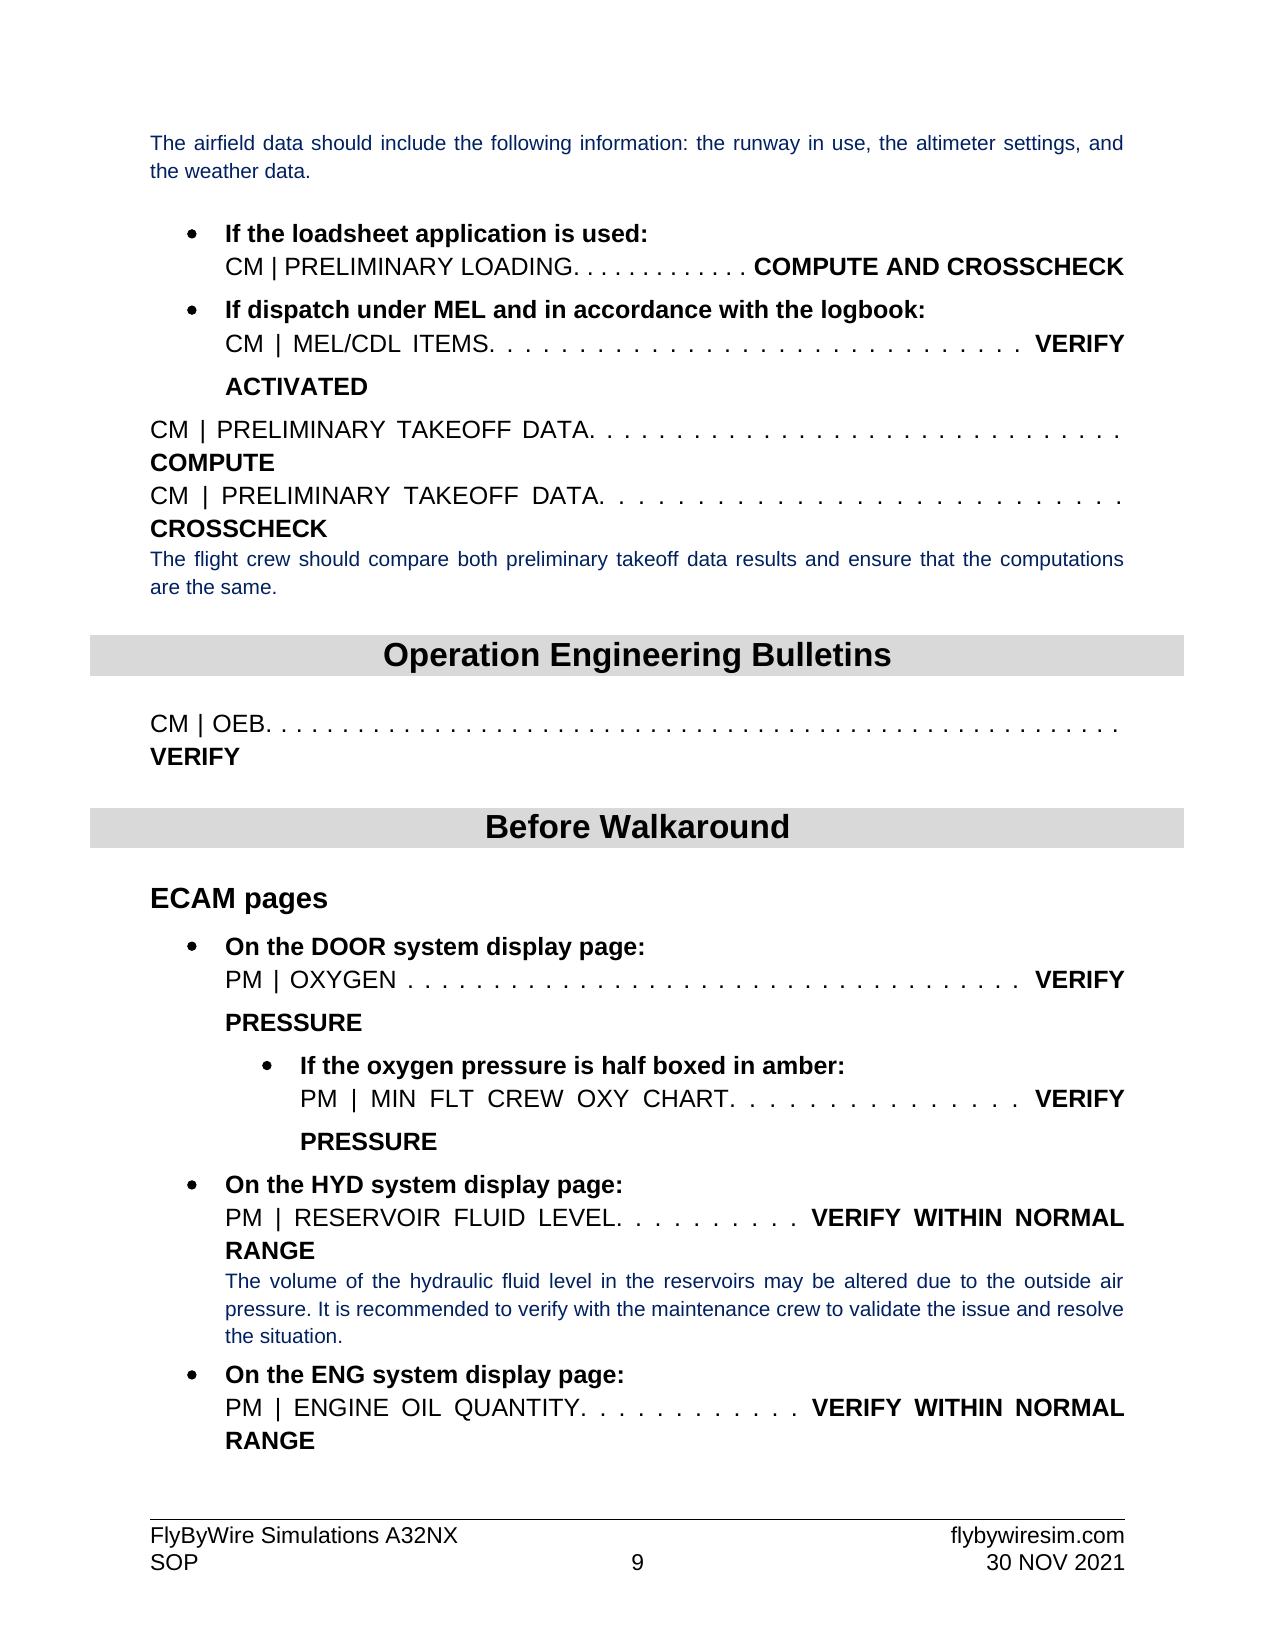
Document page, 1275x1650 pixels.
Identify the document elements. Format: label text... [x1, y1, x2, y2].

table_header Operation Engineering Bulletins [90, 635, 1184, 676]
list PM | MIN FLT CREW OXY CHART. . . . . . . . . . . . . . . VERIFY PRESSURE [300, 1084, 1125, 1156]
list PM | RESERVOIR FLUID LEVEL. . . . . . . . . . VERIFY WITHIN NORMAL RANGE [225, 1203, 1125, 1265]
list If the loadsheet application is used: [187, 219, 1125, 248]
text CM | PRELIMINARY TAKEOFF DATA. . . . . . . . . . . . . . . . . . . . . . . . . . . . . . . COMPUTE [150, 415, 1125, 477]
list CM | MEL/CDL ITEMS. . . . . . . . . . . . . . . . . . . . . . . . . . . . . . VERIFY ACTIVATED [225, 329, 1125, 401]
list If the oxygen pressure is half boxed in amber: [262, 1051, 1125, 1080]
text The flight crew should compare both preliminary takeoff data results and ensure that the computations are the same. [150, 547, 1125, 598]
list On the ENG system display page: [187, 1360, 1125, 1389]
list PM | ENGINE OIL QUANTITY. . . . . . . . . . . . VERIFY WITHIN NORMAL RANGE [225, 1393, 1125, 1455]
text The airfield data should include the following information: the runway in use, the altimeter settings, and the weather data. [150, 131, 1125, 183]
list On the HYD system display page: [187, 1170, 1125, 1199]
list If dispatch under MEL and in accordance with the logbook: [187, 296, 1125, 324]
text CM | PRELIMINARY TAKEOFF DATA. . . . . . . . . . . . . . . . . . . . . . . . . . . CROSSCHECK [150, 481, 1125, 543]
list PM | OXYGEN . . . . . . . . . . . . . . . . . . . . . . . . . . . . . . . . . . . . VERIFY PRESSURE [225, 964, 1125, 1036]
text CM | OEB. . . . . . . . . . . . . . . . . . . . . . . . . . . . . . . . . . . . . . . . . . . . . . . . . . . . . . . . VERIFY [150, 708, 1125, 770]
text CM | PRELIMINARY LOADING. . . . . . . . . . . . . COMPUTE AND CROSSCHECK [225, 252, 1125, 281]
text ECAM pages [150, 881, 1125, 915]
table_header Before Walkaround [90, 808, 1184, 848]
text The volume of the hydraulic fluid level in the reservoirs may be altered due to the outside air pressure. It is recommended to verify with the maintenance crew to validate the issue and resolve the situation. [225, 1269, 1125, 1348]
list On the DOOR system display page: [187, 931, 1125, 960]
